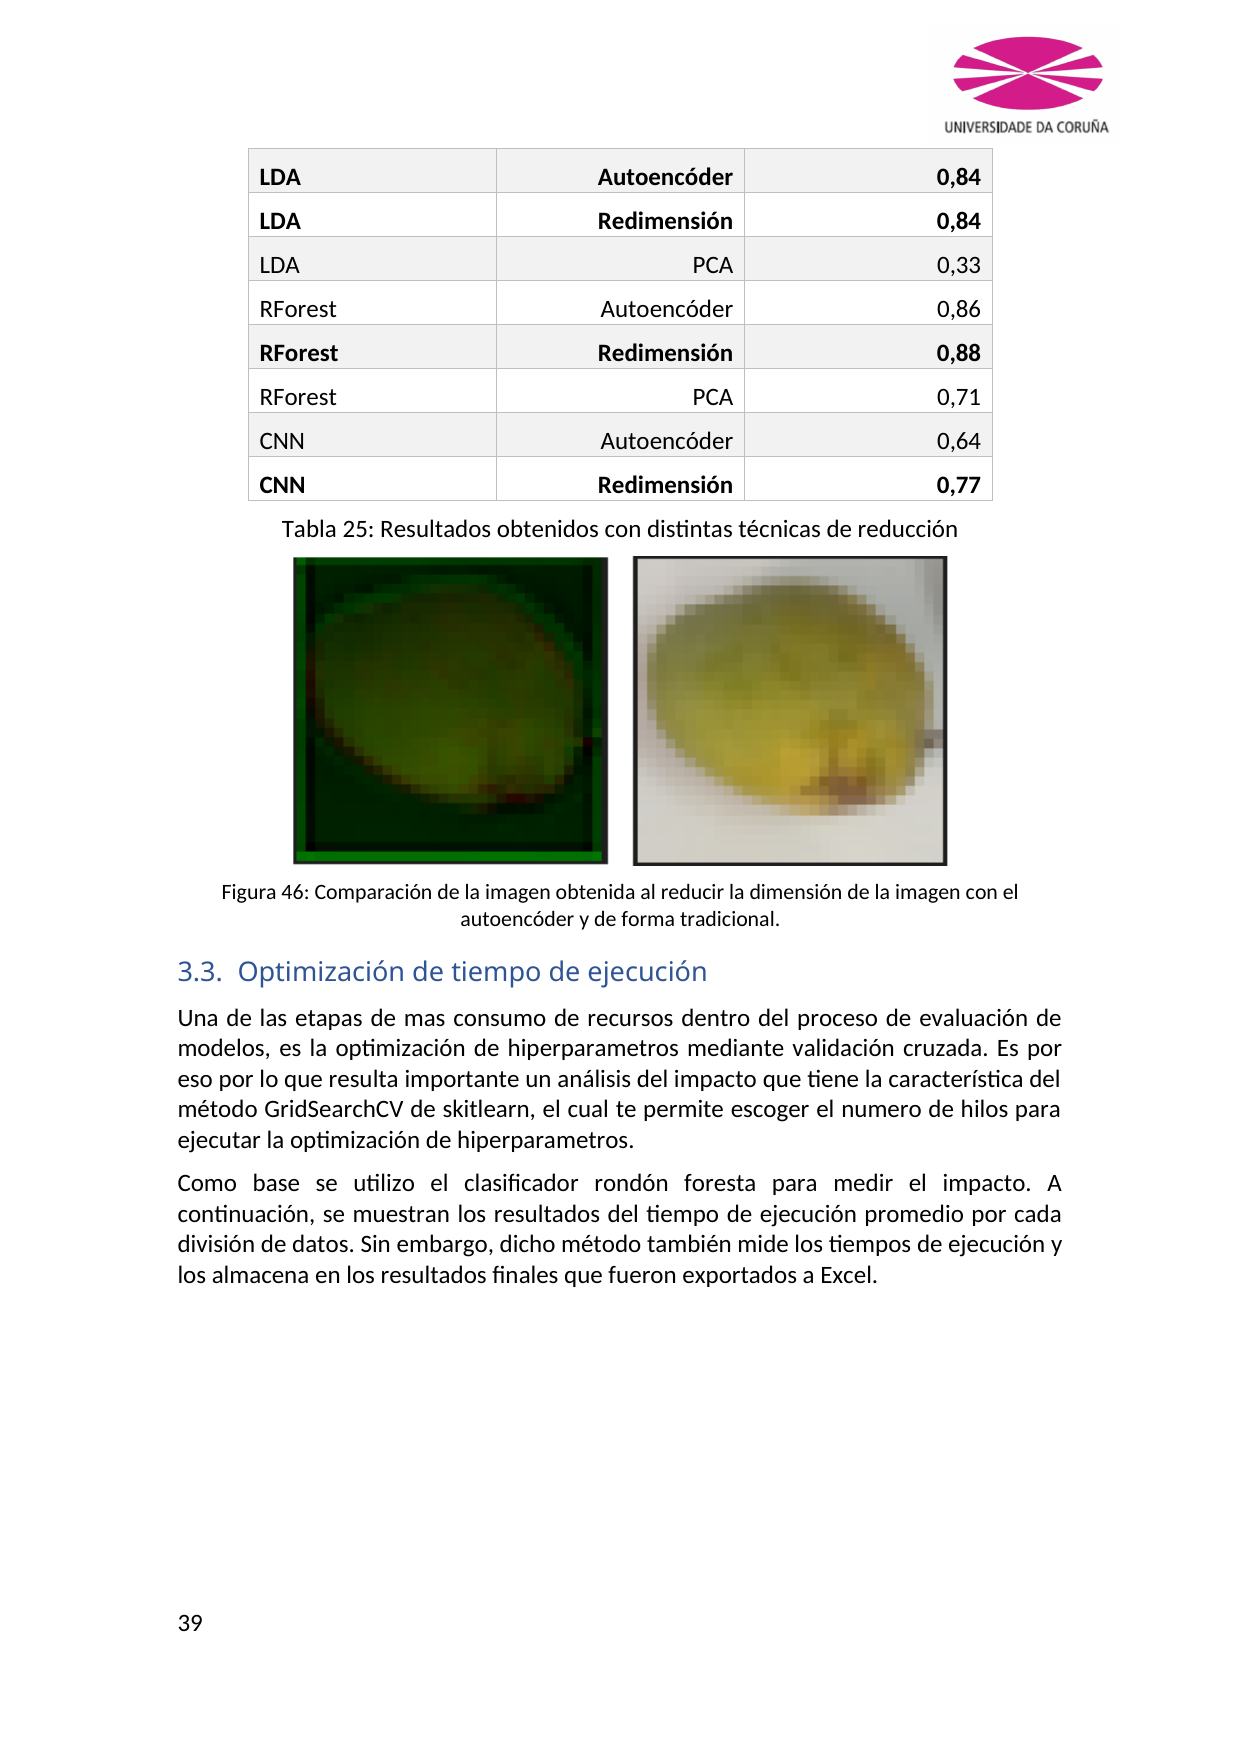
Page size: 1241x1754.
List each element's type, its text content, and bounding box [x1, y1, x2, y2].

table_cell 0,33 [745, 237, 992, 280]
table_cell Autoencóder [497, 281, 744, 324]
table_cell 0,71 [745, 369, 992, 412]
table_cell RForest [249, 281, 496, 324]
table_cell CNN [249, 457, 496, 500]
table_cell 0,86 [745, 281, 992, 324]
table_cell 0,88 [745, 325, 992, 368]
table_cell 0,84 [745, 193, 992, 236]
table_cell 0,64 [745, 413, 992, 456]
table_cell Redimensión [497, 193, 744, 236]
table_cell 0,84 [745, 149, 992, 192]
table_cell 0,77 [745, 457, 992, 500]
text Una de las etapas de mas consumo de recursos dentro del proceso de evaluación de modelos, es la optimización de hiperparametros mediante validación cruzada. Es por eso por lo que resulta importante un análisis del impacto que tiene la característica del método GridSearchCV de skitlearn, el cual te permite escoger el numero de hilos para ejecutar la optimización de hiperparametros. [177, 1002, 1063, 1155]
picture [927, 22, 1123, 146]
picture [292, 556, 948, 866]
table_cell LDA [249, 193, 496, 236]
table_cell LDA [249, 149, 496, 192]
table_cell RForest [249, 325, 496, 368]
table_cell Redimensión [497, 325, 744, 368]
table_cell Autoencóder [497, 413, 744, 456]
table_cell RForest [249, 369, 496, 412]
text Como base se utilizo el clasificador rondón foresta para medir el impacto. A continuación, se muestran los resultados del tiempo de ejecución promedio por cada división de datos. Sin embargo, dicho método también mide los tiempos de ejecución y los almacena en los resultados finales que fueron exportados a Excel. [177, 1167, 1063, 1289]
table_cell PCA [497, 369, 744, 412]
table_cell CNN [249, 413, 496, 456]
subtitle Optimización de tiempo de ejecución [177, 953, 1063, 989]
table_cell PCA [497, 237, 744, 280]
table_cell LDA [249, 237, 496, 280]
table_cell Autoencóder [497, 149, 744, 192]
table_cell Redimensión [497, 457, 744, 500]
